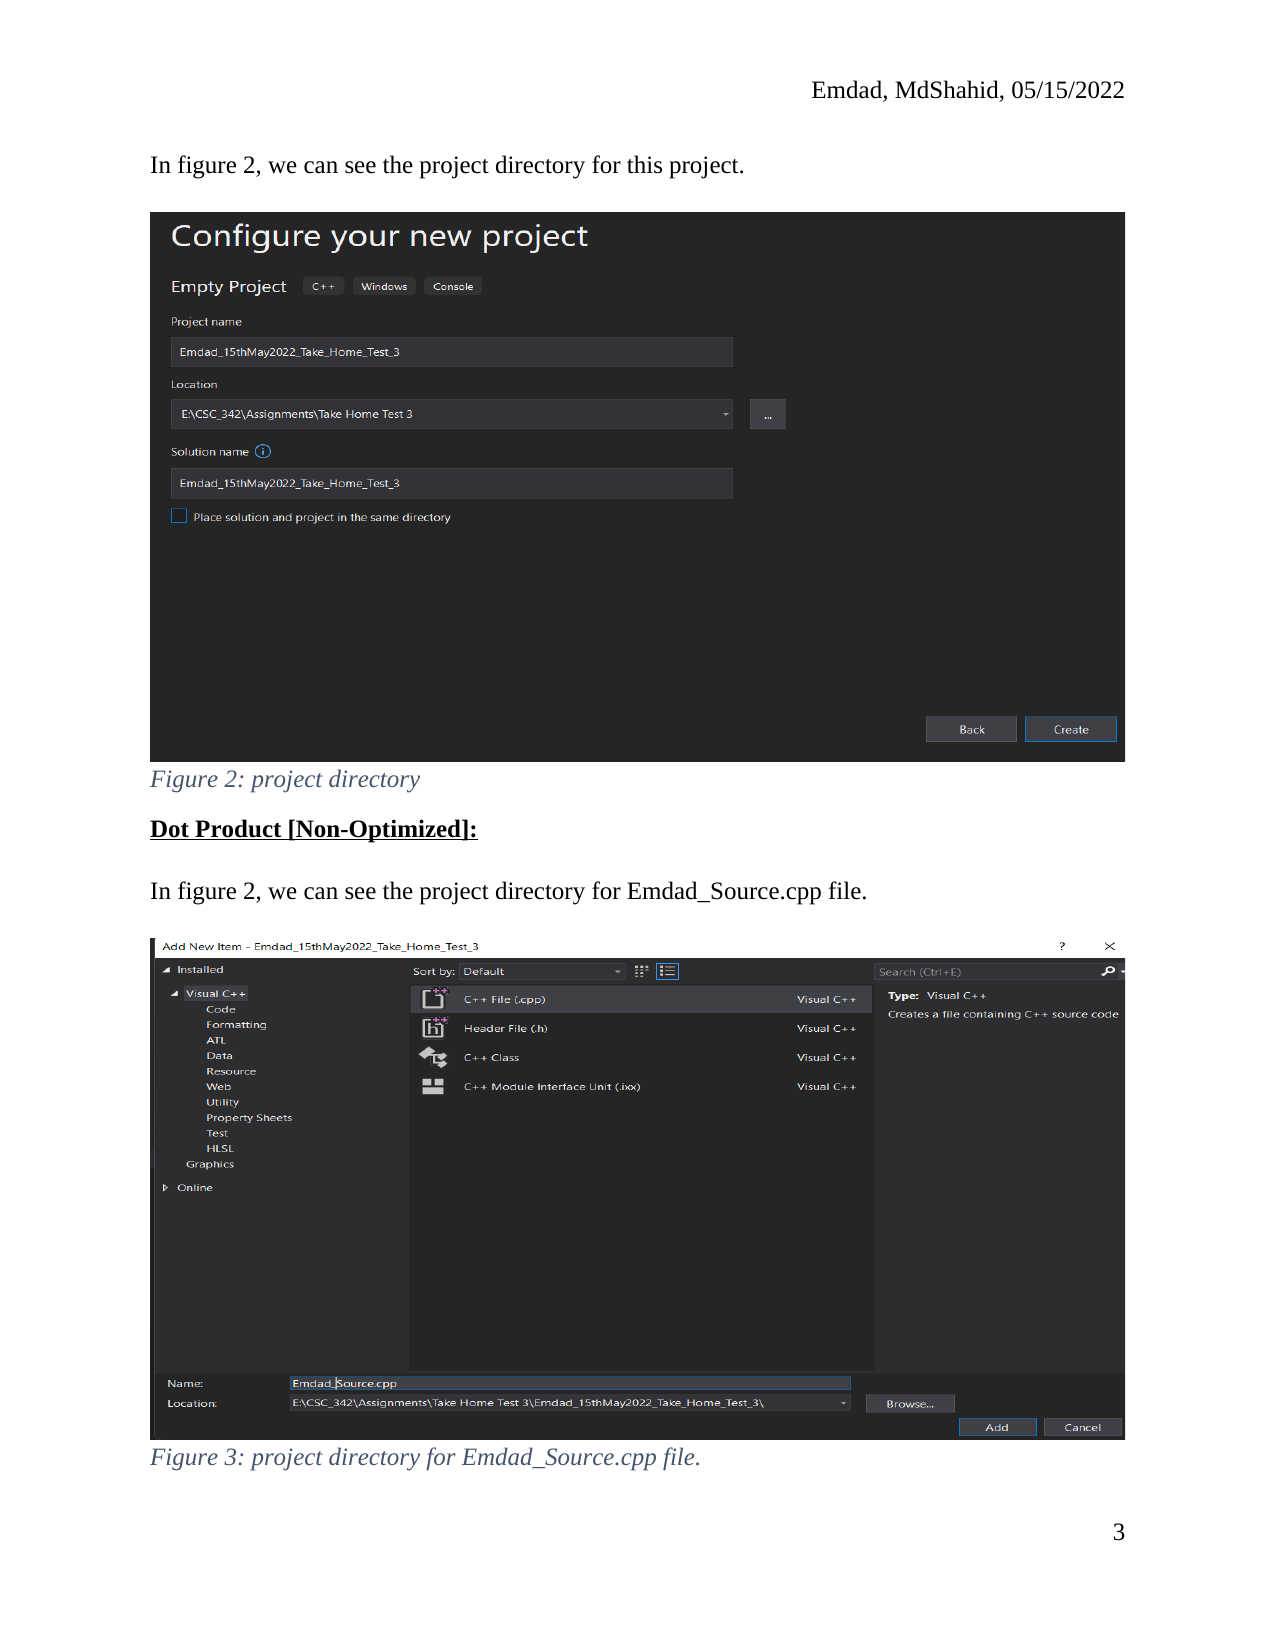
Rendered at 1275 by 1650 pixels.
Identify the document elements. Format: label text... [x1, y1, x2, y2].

picture [150, 212, 1125, 762]
picture [150, 938, 1125, 1440]
text Figure 2: project directory [150, 764, 1125, 793]
text Figure 3: project directory for Emdad_Source.cpp file. [150, 1442, 1125, 1470]
text In figure 2, we can see the project directory for Emdad_Source.cpp file. [150, 876, 1125, 905]
text In figure 2, we can see the project directory for this project. [150, 150, 1125, 179]
subtitle Dot Product [Non-Optimized]: [150, 814, 1125, 843]
